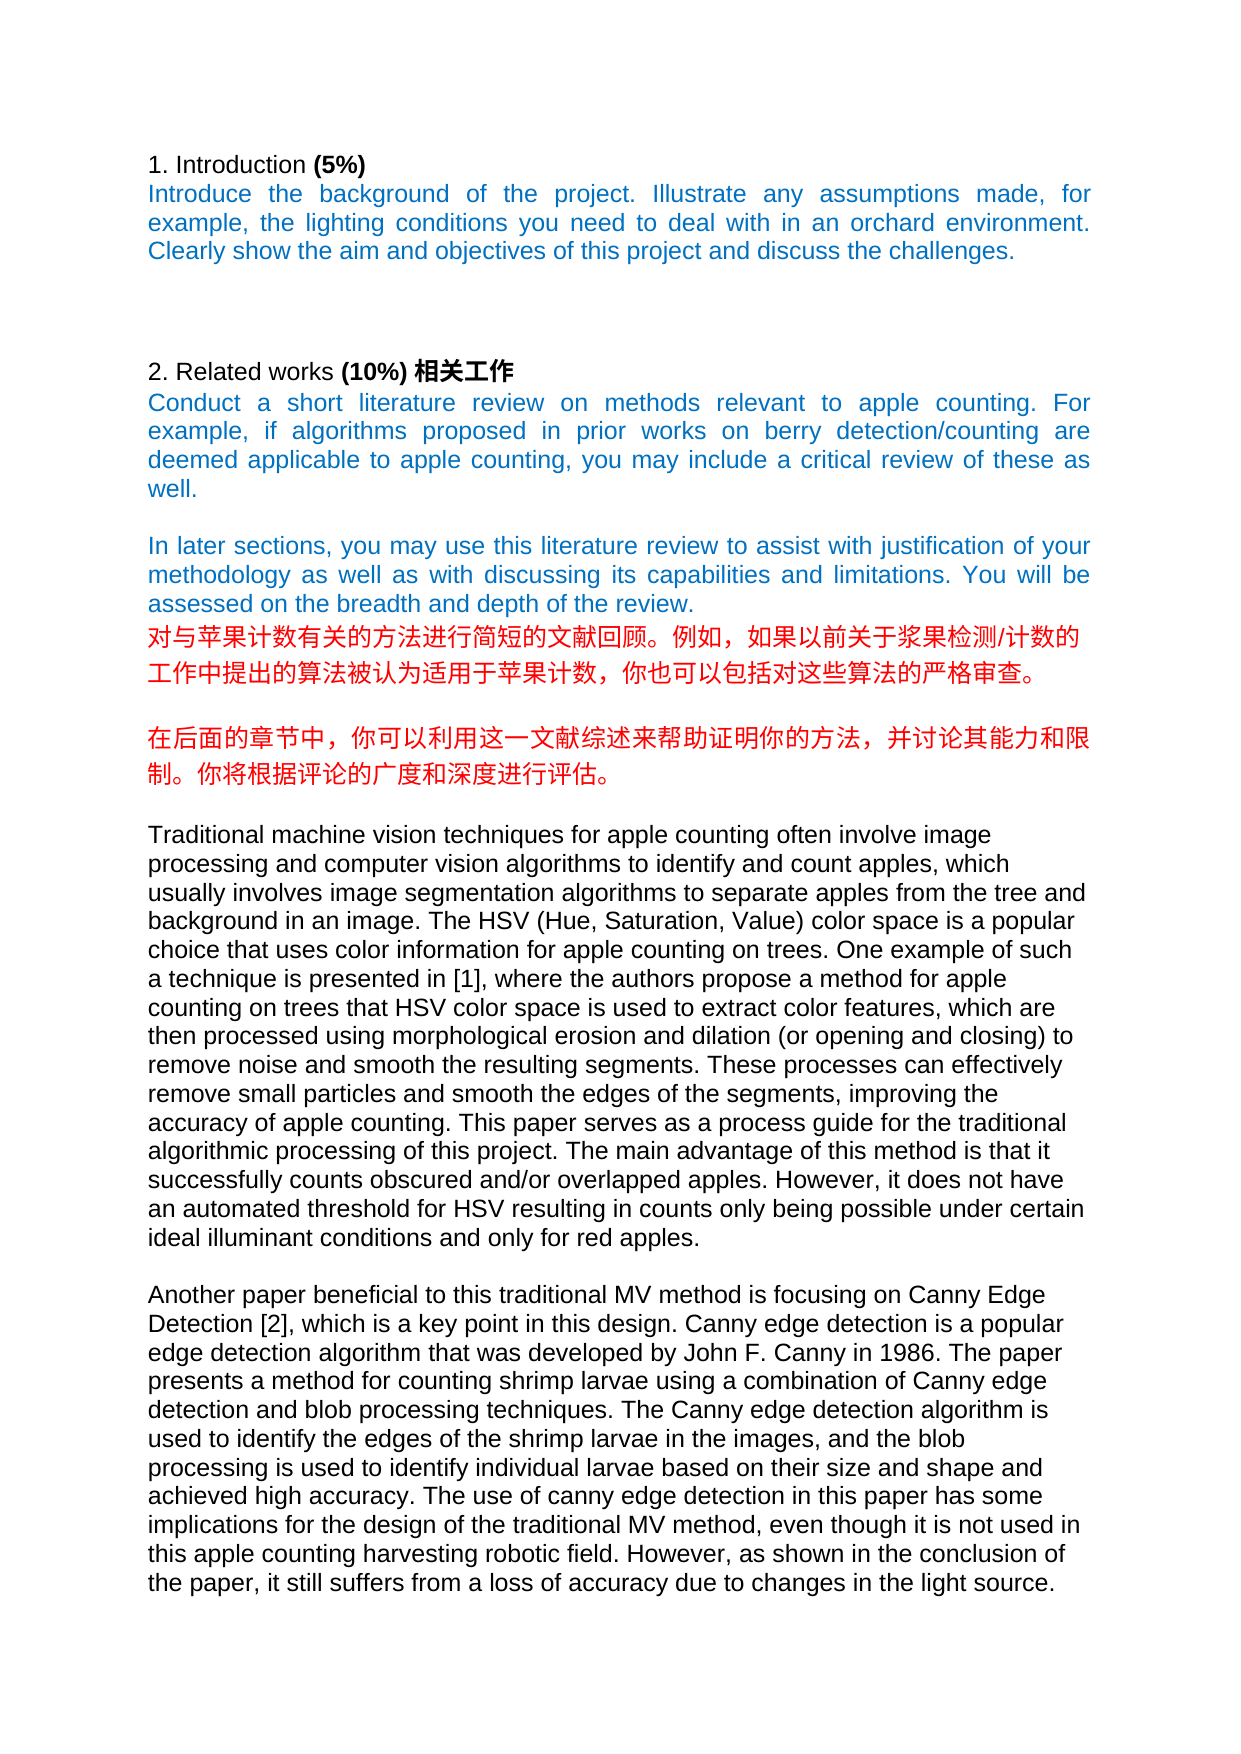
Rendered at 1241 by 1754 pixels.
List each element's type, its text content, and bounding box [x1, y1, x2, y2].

text 对与苹果计数有关的方法进行简短的文献回顾。例如，如果以前关于浆果检测/计数的工作中提出的算法被认为适用于苹果计数，你也可以包括对这些算法的严格审查。 [148, 617, 1092, 690]
text Another paper beneficial to this traditional MV method is focusing on Canny Edge Detection [2], which is a key point in this design. Canny edge detection is a popular edge detection algorithm that was developed by John F. Canny in 1986. The paper presents a method for counting shrimp larvae using a combination of Canny edge detection and blob processing techniques. The Canny edge detection algorithm is used to identify the edges of the shrimp larvae in the images, and the blob processing is used to identify individual larvae based on their size and shape and achieved high accuracy. The use of canny edge detection in this paper has some implications for the design of the traditional MV method, even though it is not used in this apple counting harvesting robotic field. However, as shown in the conclusion of the paper, it still suffers from a loss of accuracy due to changes in the light source. [148, 1280, 1092, 1596]
text 1. Introduction (5%) [148, 150, 1092, 179]
text Introduce the background of the project. Illustrate any assumptions made, for example, the lighting conditions you need to deal with in an orchard environment. Clearly show the aim and objectives of this project and discuss the challenges. [148, 179, 1092, 265]
text 2. Related works (10%) 相关工作 [148, 351, 1092, 387]
text 在后面的章节中，你可以利用这一文献综述来帮助证明你的方法，并讨论其能力和限制。你将根据评论的广度和深度进行评估。 [148, 719, 1092, 791]
text In later sections, you may use this literature review to assist with justification of your methodology as well as with discussing its capabilities and limitations. You will be assessed on the breadth and depth of the review. [148, 531, 1092, 617]
text Traditional machine vision techniques for apple counting often involve image processing and computer vision algorithms to identify and count apples, which usually involves image segmentation algorithms to separate apples from the tree and background in an image. The HSV (Hue, Saturation, Value) color space is a popular choice that uses color information for apple counting on trees. One example of such a technique is presented in [1], where the authors propose a method for apple counting on trees that HSV color space is used to extract color features, which are then processed using morphological erosion and dilation (or opening and closing) to remove noise and smooth the resulting segments. These processes can effectively remove small particles and smooth the edges of the segments, improving the accuracy of apple counting. This paper serves as a process guide for the traditional algorithmic processing of this project. The main advantage of this method is that it successfully counts obscured and/or overlapped apples. However, it does not have an automated threshold for HSV resulting in counts only being possible under certain ideal illuminant conditions and only for red apples. [148, 820, 1092, 1251]
text Conduct a short literature review on methods relevant to apple counting. For example, if algorithms proposed in prior works on berry detection/counting are deemed applicable to apple counting, you may include a critical review of these as well. [148, 387, 1092, 502]
